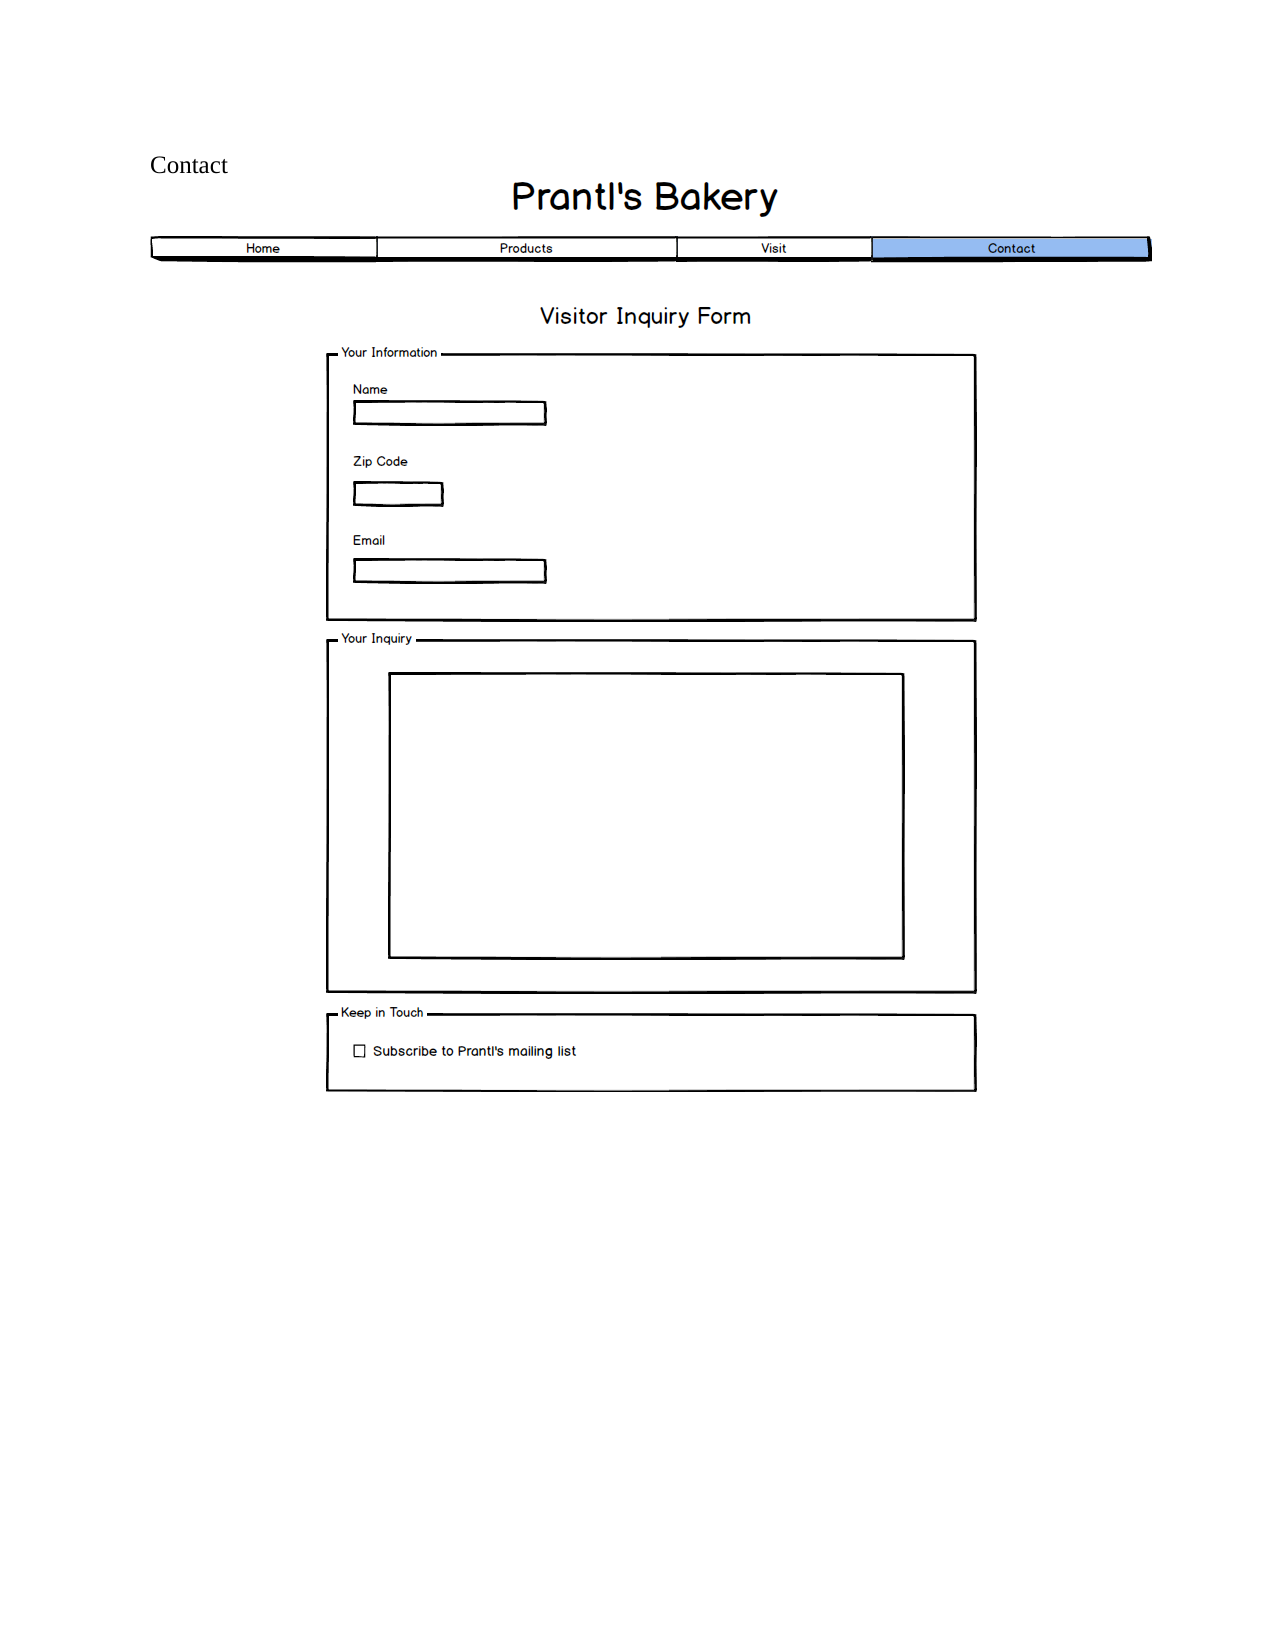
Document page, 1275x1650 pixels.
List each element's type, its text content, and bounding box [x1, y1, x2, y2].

text Contact [150, 150, 1125, 178]
picture [150, 178, 1153, 1092]
